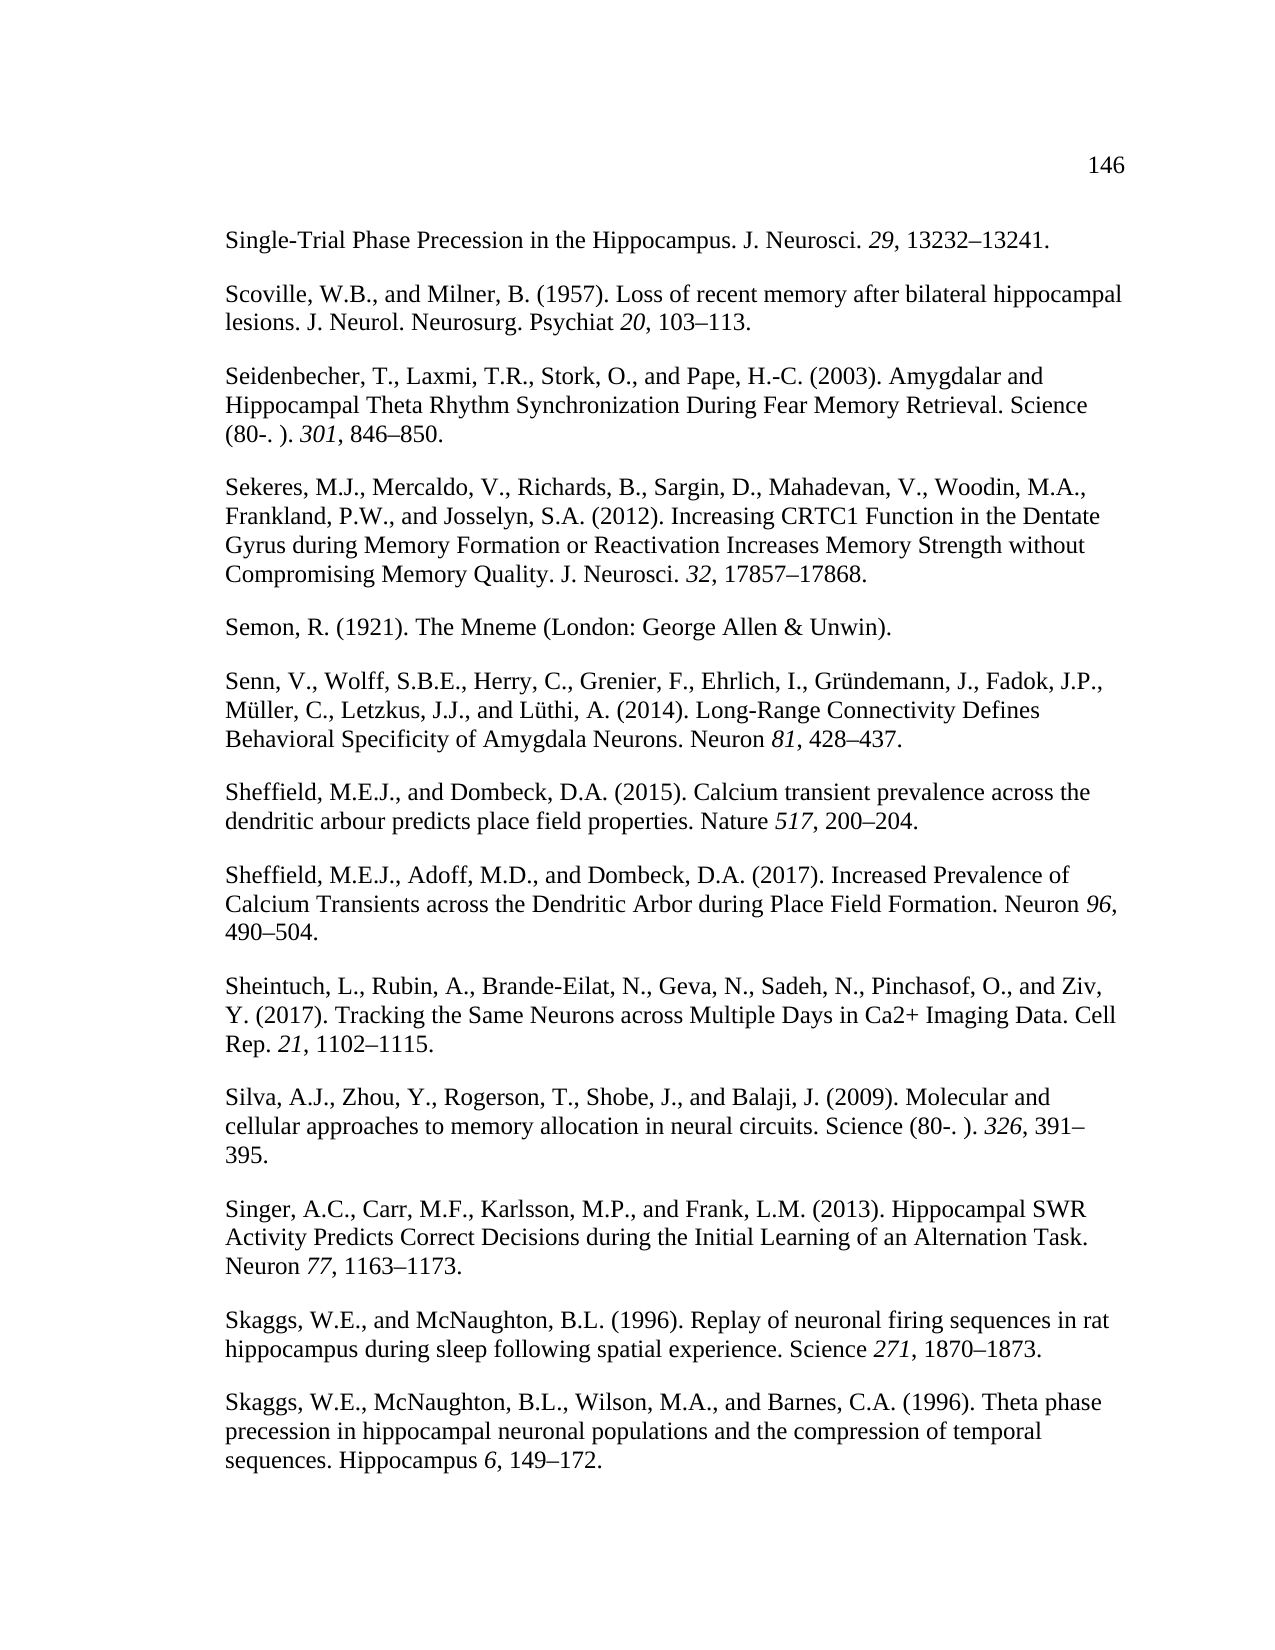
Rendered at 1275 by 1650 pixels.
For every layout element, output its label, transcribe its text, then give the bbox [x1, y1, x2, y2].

text Seidenbecher, T., Laxmi, T.R., Stork, O., and Pape, H.-C. (2003). Amygdalar and Hippocampal Theta Rhythm Synchronization During Fear Memory Retrieval. Science (80-. ). 301, 846–850. [225, 361, 1125, 447]
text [225, 225, 1125, 254]
text Scoville, W.B., and Milner, B. (1957). Loss of recent memory after bilateral hippocampal lesions. J. Neurol. Neurosurg. Psychiat 20, 103–113. [225, 279, 1125, 336]
text Senn, V., Wolff, S.B.E., Herry, C., Grenier, F., Ehrlich, I., Gründemann, J., Fadok, J.P., Müller, C., Letzkus, J.J., and Lüthi, A. (2014). Long-Range Connectivity Defines Behavioral Specificity of Amygdala Neurons. Neuron 81, 428–437. [225, 666, 1125, 752]
text Sheintuch, L., Rubin, A., Brande-Eilat, N., Geva, N., Sadeh, N., Pinchasof, O., and Ziv, Y. (2017). Tracking the Same Neurons across Multiple Days in Ca2+ Imaging Data. Cell Rep. 21, 1102–1115. [225, 971, 1125, 1057]
text Skaggs, W.E., and McNaughton, B.L. (1996). Replay of neuronal firing sequences in rat hippocampus during sleep following spatial experience. Science 271, 1870–1873. [225, 1305, 1125, 1362]
text Semon, R. (1921). The Mneme (London: George Allen & Unwin). [225, 612, 1125, 641]
text Skaggs, W.E., McNaughton, B.L., Wilson, M.A., and Barnes, C.A. (1996). Theta phase precession in hippocampal neuronal populations and the compression of temporal sequences. Hippocampus 6, 149–172. [225, 1387, 1125, 1474]
text Sekeres, M.J., Mercaldo, V., Richards, B., Sargin, D., Mahadevan, V., Woodin, M.A., Frankland, P.W., and Josselyn, S.A. (2012). Increasing CRTC1 Function in the Dentate Gyrus during Memory Formation or Reactivation Increases Memory Strength without Compromising Memory Quality. J. Neurosci. 32, 17857–17868. [225, 472, 1125, 587]
text Sheffield, M.E.J., Adoff, M.D., and Dombeck, D.A. (2017). Increased Prevalence of Calcium Transients across the Dendritic Arbor during Place Field Formation. Neuron 96, 490–504. [225, 860, 1125, 946]
text Silva, A.J., Zhou, Y., Rogerson, T., Shobe, J., and Balaji, J. (2009). Molecular and cellular approaches to memory allocation in neural circuits. Science (80-. ). 326, 391–395. [225, 1082, 1125, 1169]
text Singer, A.C., Carr, M.F., Karlsson, M.P., and Frank, L.M. (2013). Hippocampal SWR Activity Predicts Correct Decisions during the Initial Learning of an Alternation Task. Neuron 77, 1163–1173. [225, 1194, 1125, 1280]
text Sheffield, M.E.J., and Dombeck, D.A. (2015). Calcium transient prevalence across the dendritic arbour predicts place field properties. Nature 517, 200–204. [225, 777, 1125, 835]
